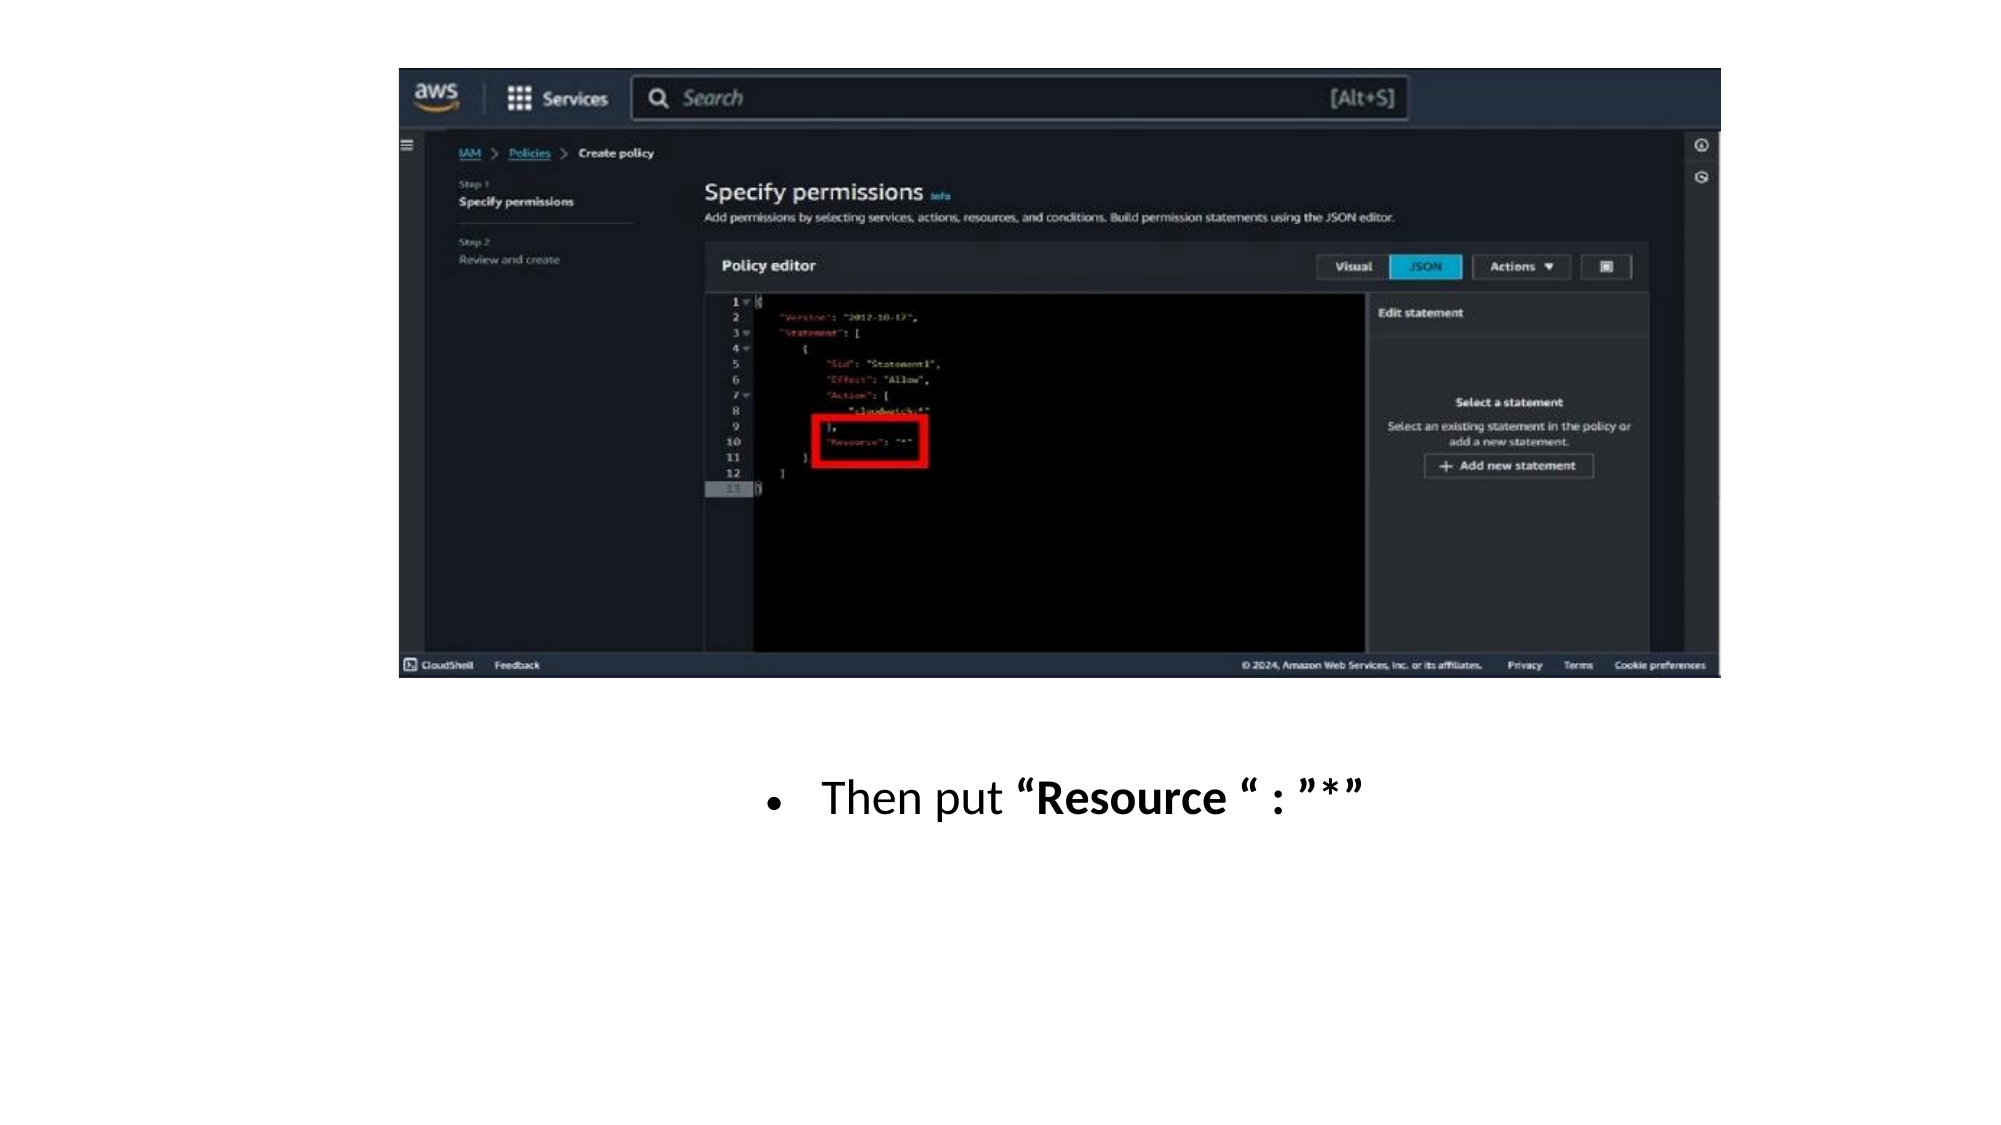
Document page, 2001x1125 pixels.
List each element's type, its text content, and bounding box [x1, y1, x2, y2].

picture [398, 68, 1721, 678]
list Then put “Resource “ : ”*” [209, 766, 1920, 827]
